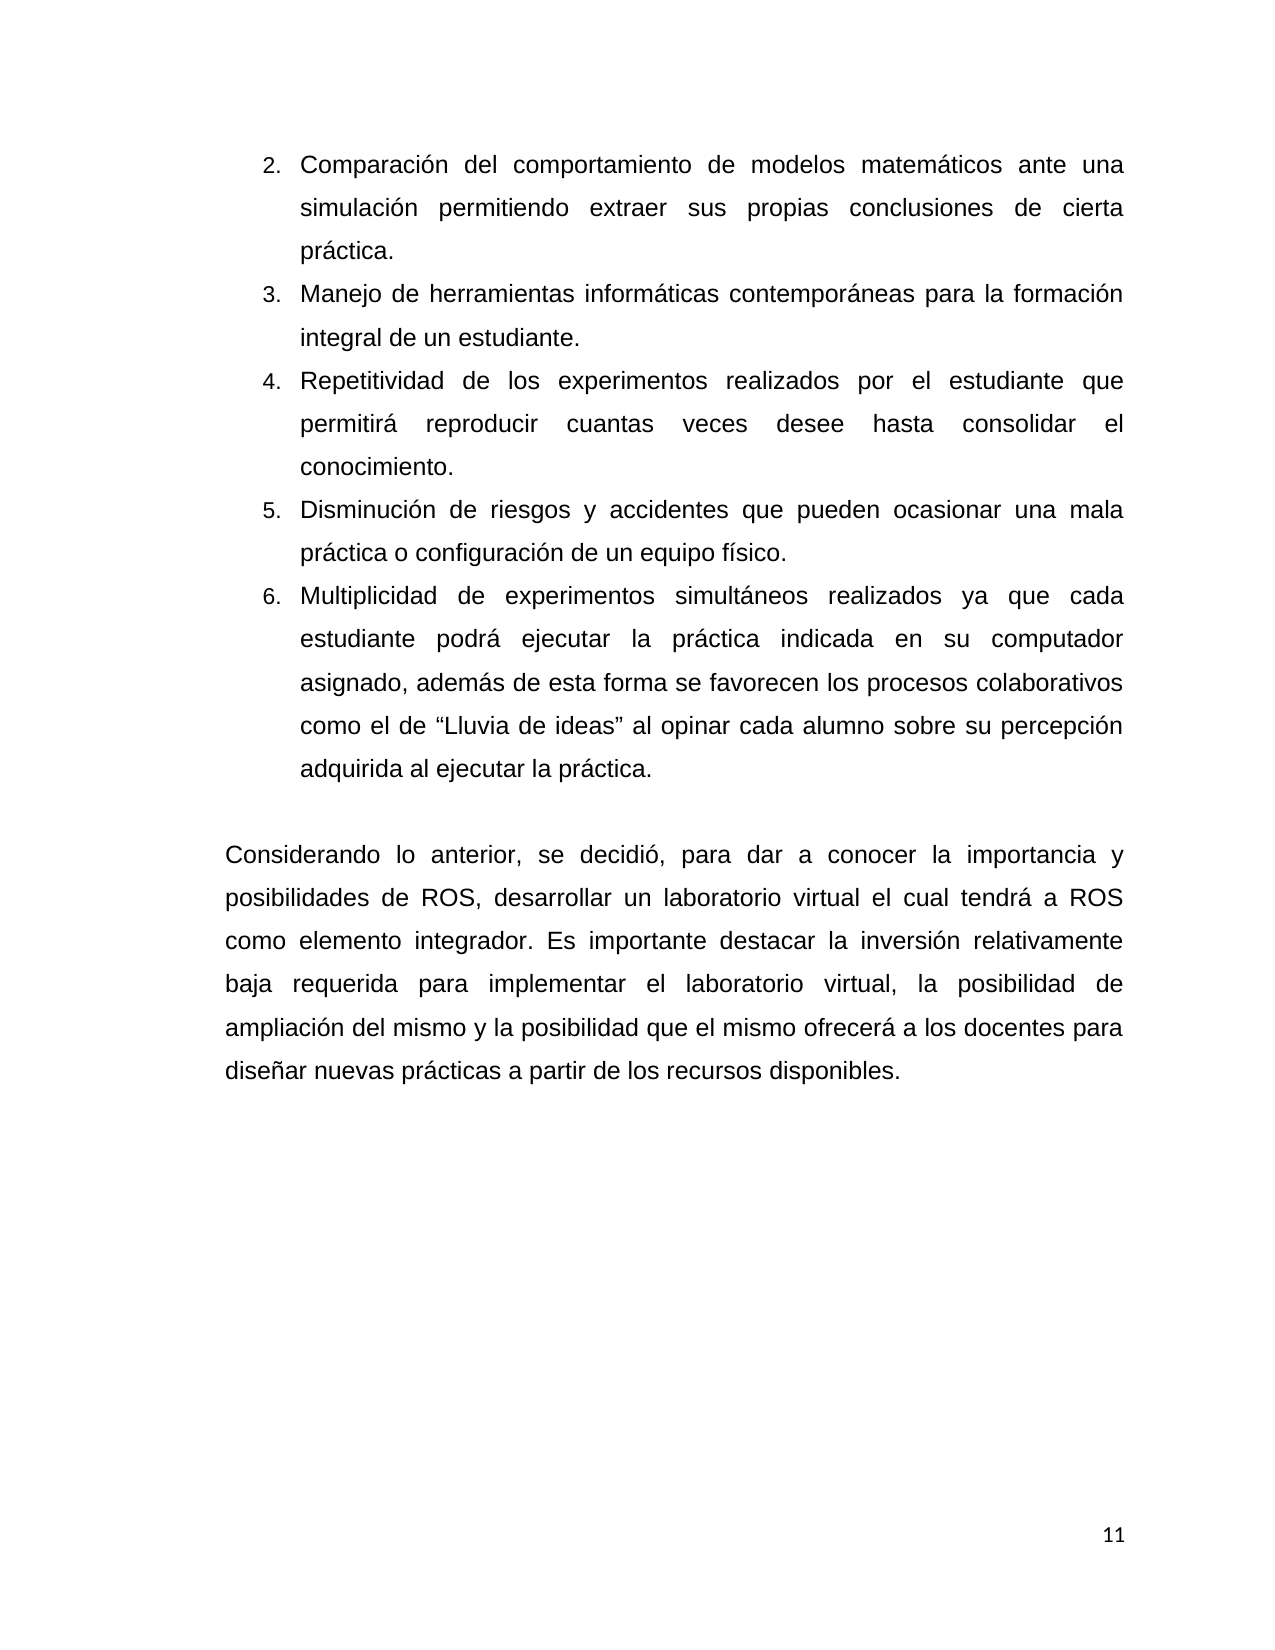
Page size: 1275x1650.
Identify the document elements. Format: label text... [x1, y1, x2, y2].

text Considerando lo anterior, se decidió, para dar a conocer la importancia y posibilidades de ROS, desarrollar un laboratorio virtual el cual tendrá a ROS como elemento integrador. Es importante destacar la inversión relativamente baja requerida para implementar el laboratorio virtual, la posibilidad de ampliación del mismo y la posibilidad que el mismo ofrecerá a los docentes para diseñar nuevas prácticas a partir de los recursos disponibles. [225, 840, 1125, 1084]
list Manejo de herramientas informáticas contemporáneas para la formación integral de un estudiante. [262, 279, 1125, 351]
list Repetitividad de los experimentos realizados por el estudiante que permitirá reproducir cuantas veces desee hasta consolidar el conocimiento. [262, 366, 1125, 481]
list Multiplicidad de experimentos simultáneos realizados ya que cada estudiante podrá ejecutar la práctica indicada en su computador asignado, además de esta forma se favorecen los procesos colaborativos como el de “Lluvia de ideas” al opinar cada alumno sobre su percepción adquirida al ejecutar la práctica. [262, 581, 1125, 782]
list Disminución de riesgos y accidentes que pueden ocasionar una mala práctica o configuración de un equipo físico. [262, 495, 1125, 567]
list Comparación del comportamiento de modelos matemáticos ante una simulación permitiendo extraer sus propias conclusiones de cierta práctica. [262, 150, 1125, 265]
